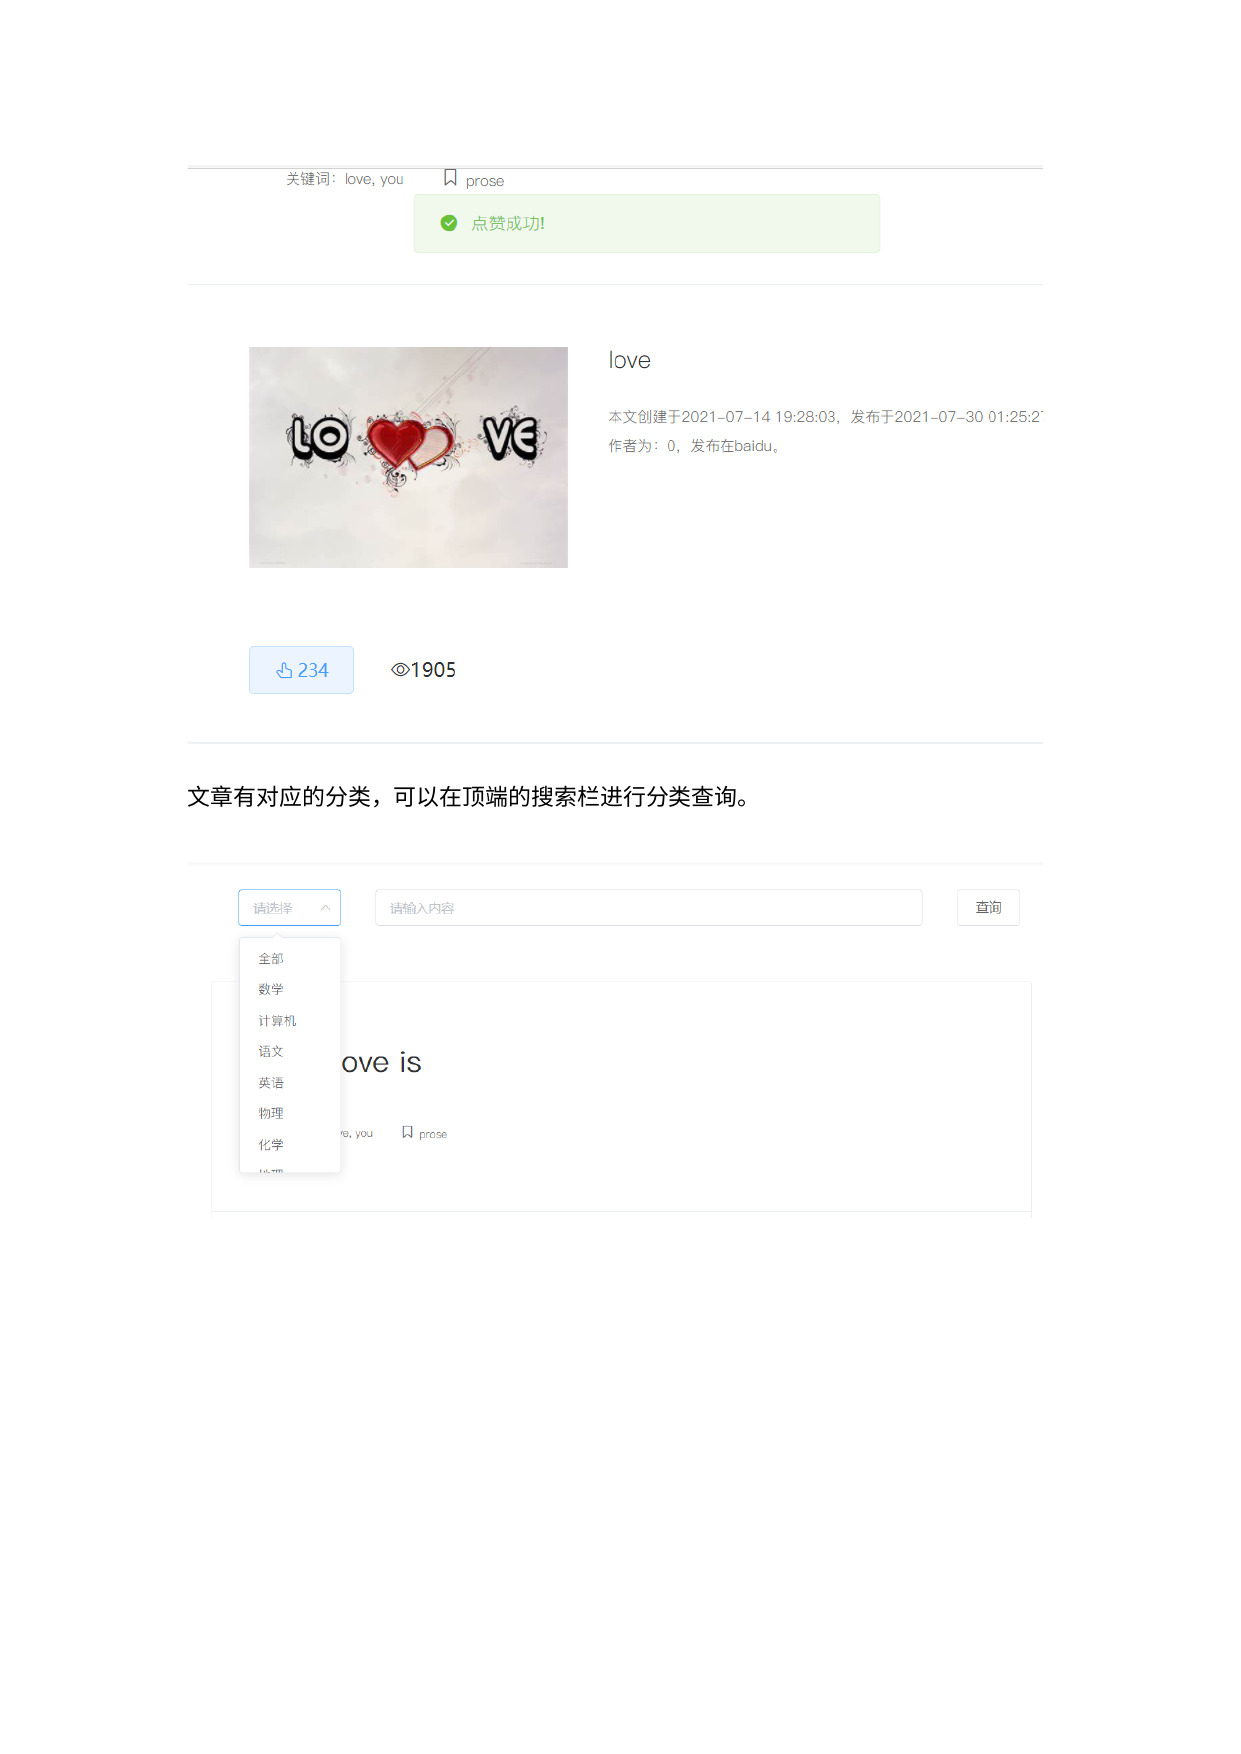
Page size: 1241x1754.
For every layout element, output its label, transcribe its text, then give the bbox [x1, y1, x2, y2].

picture [187, 165, 1044, 744]
text 文章有对应的分类，可以在顶端的搜索栏进行分类查询。 [187, 763, 1053, 828]
picture [187, 860, 1044, 1218]
